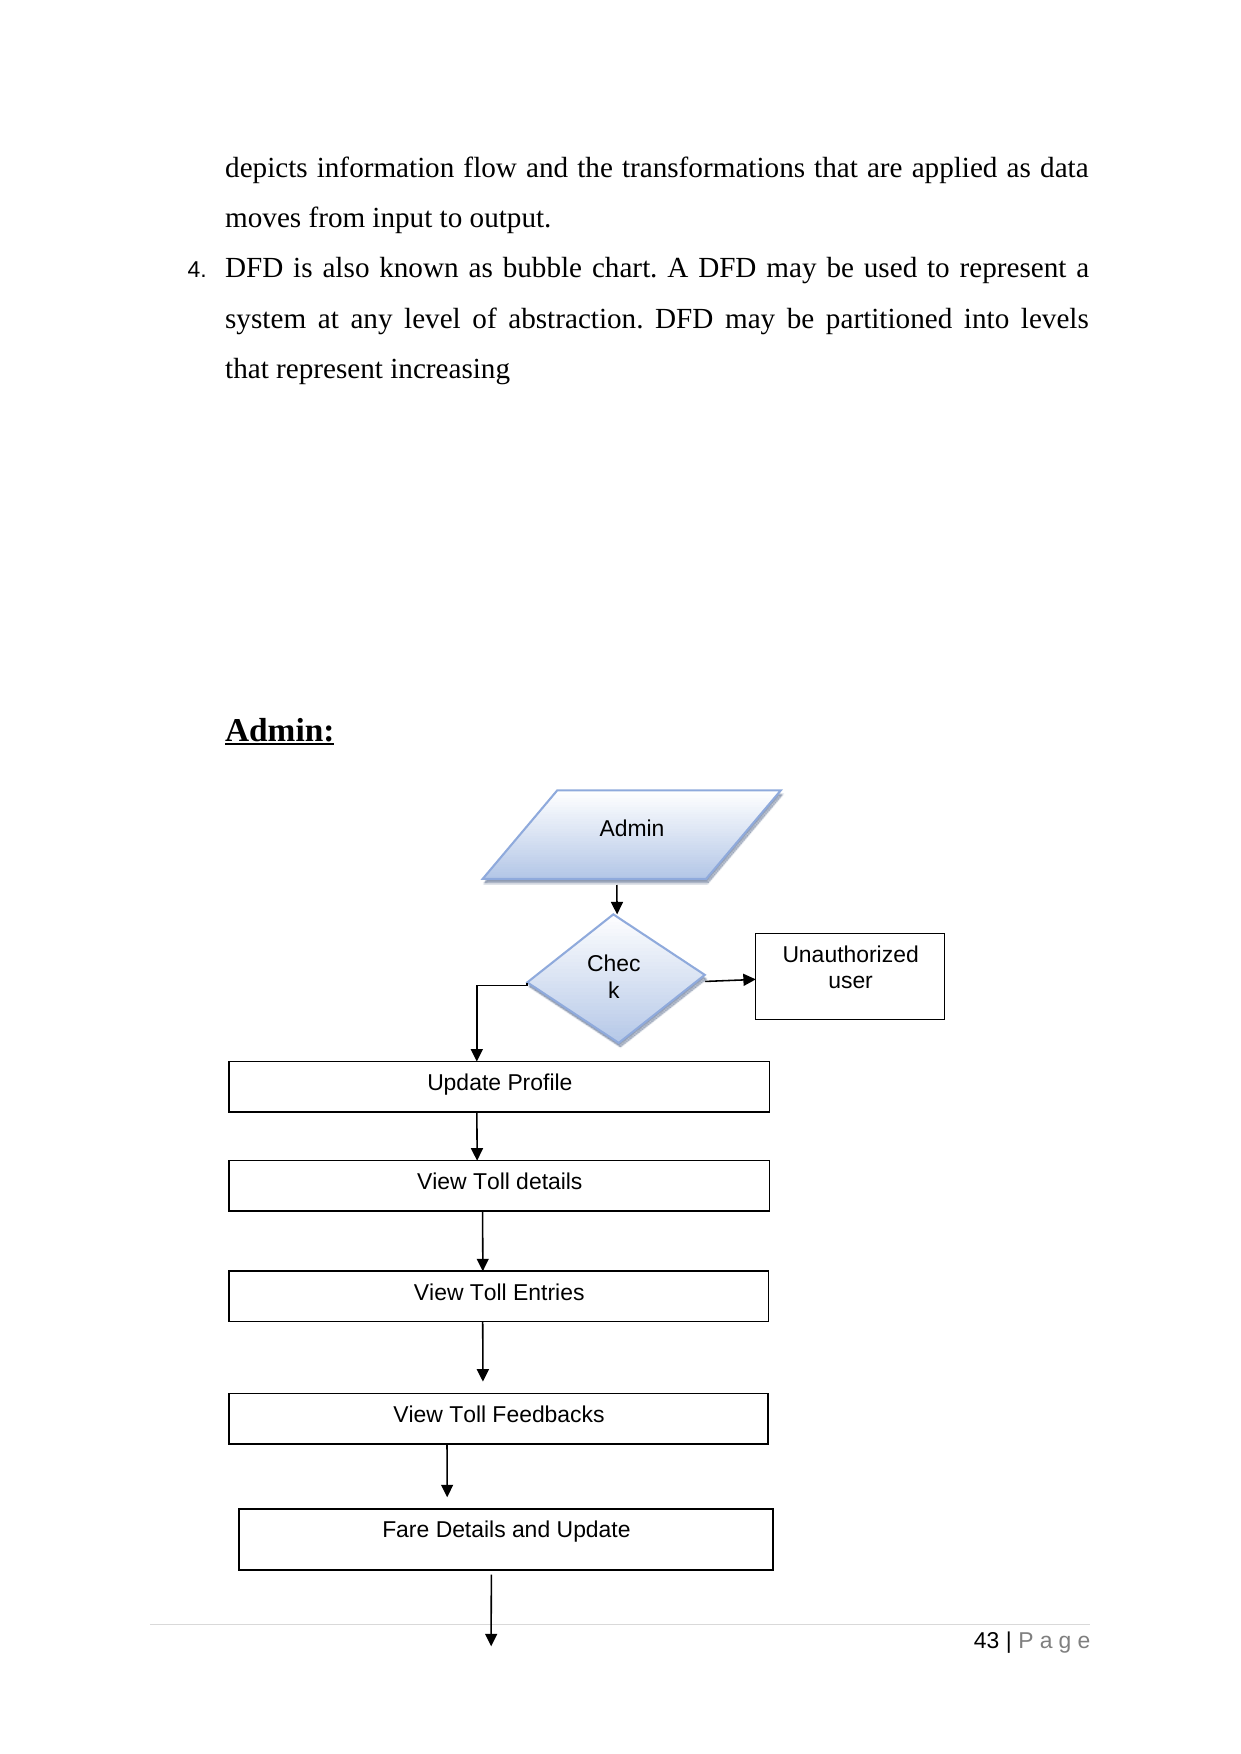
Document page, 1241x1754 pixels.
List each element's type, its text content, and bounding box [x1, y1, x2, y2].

list Admin: [225, 710, 1090, 748]
list DFD is also known as bubble chart. A DFD may be used to represent a system at any level of abstraction. DFD may be partitioned into levels that represent increasing [187, 251, 1090, 385]
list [187, 150, 1090, 234]
